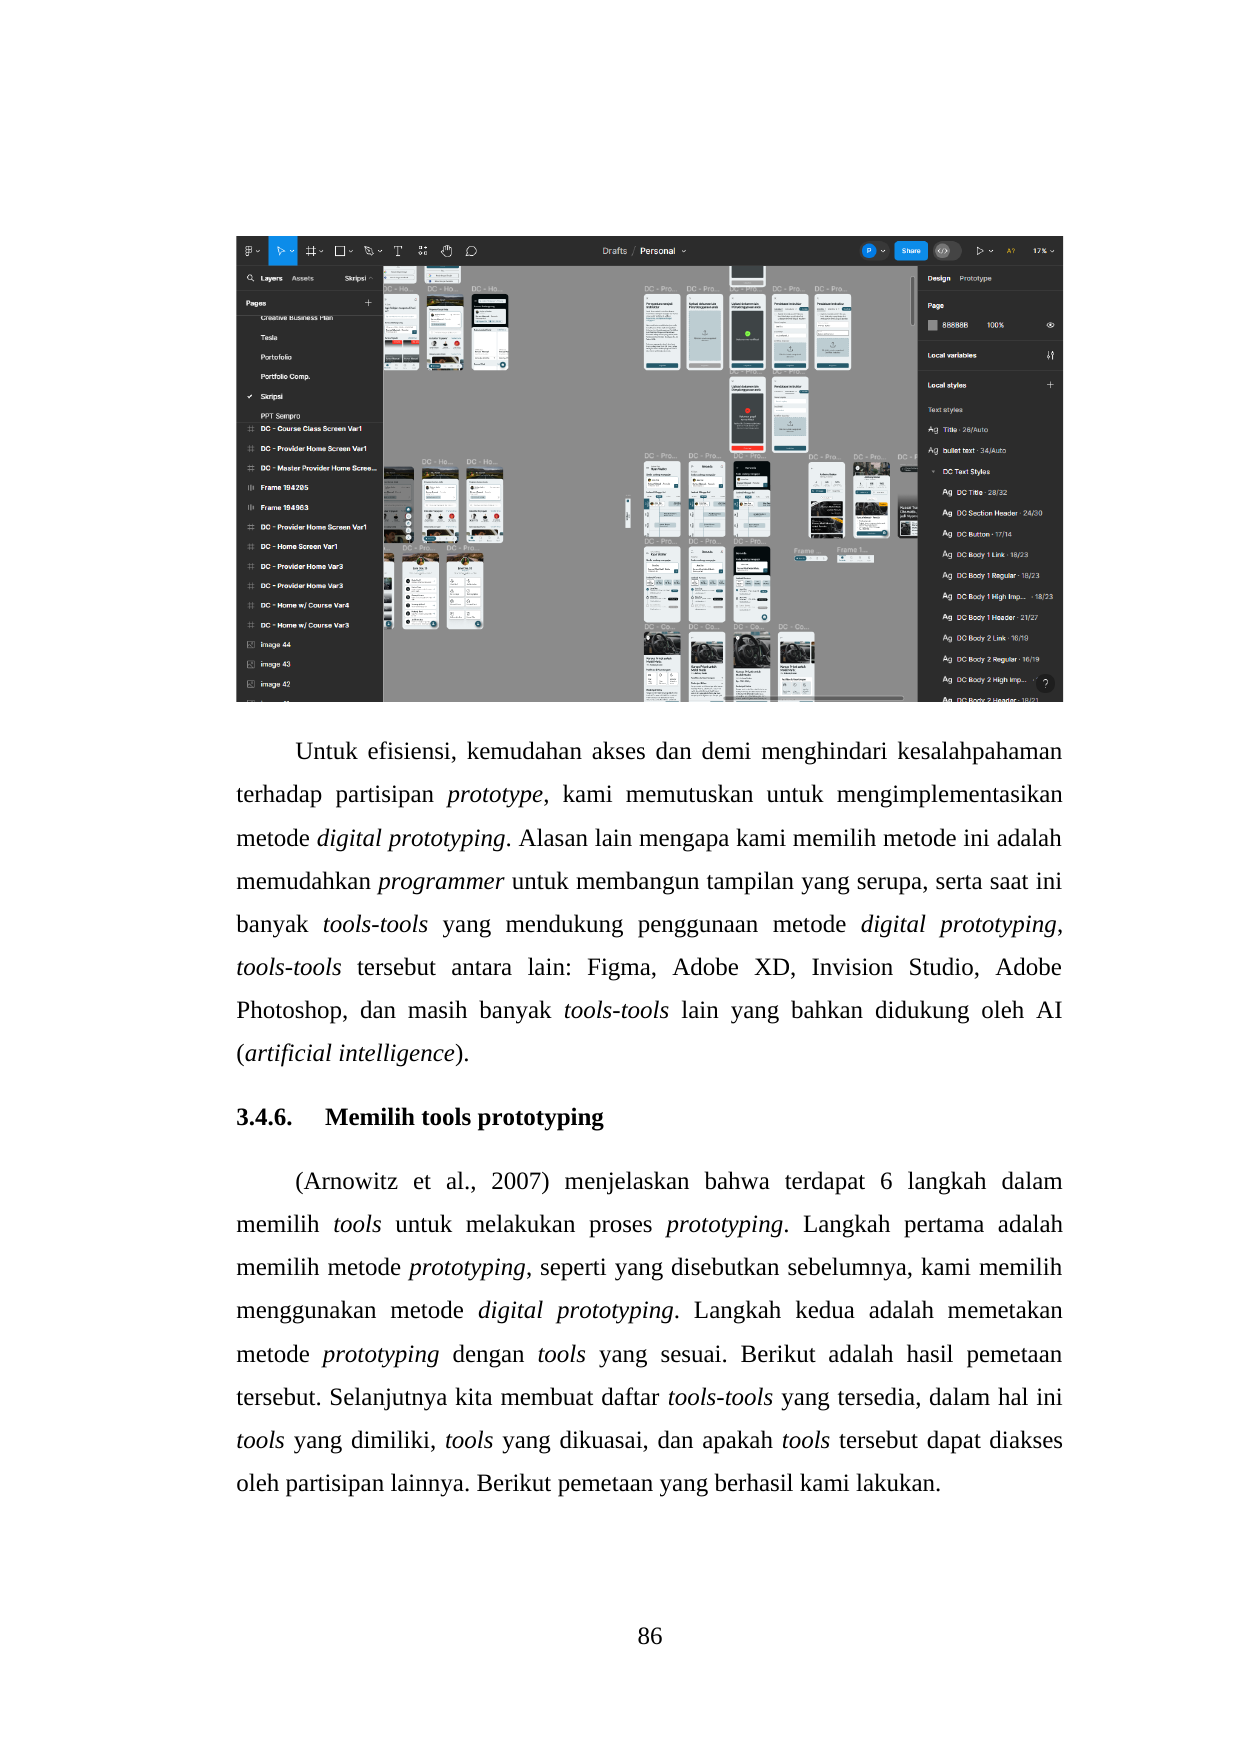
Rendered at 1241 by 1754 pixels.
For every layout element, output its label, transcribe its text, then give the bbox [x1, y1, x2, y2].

text (Arnowitz et al., 2007) menjelaskan bahwa terdapat 6 langkah dalam memilih tools untuk melakukan proses prototyping. Langkah pertama adalah memilih metode prototyping, seperti yang disebutkan sebelumnya, kami memilih menggunakan metode digital prototyping. Langkah kedua adalah memetakan metode prototyping dengan tools yang sesuai. Berikut adalah hasil pemetaan tersebut. Selanjutnya kita membuat daftar tools-tools yang tersedia, dalam hal ini tools yang dimiliki, tools yang dikuasai, dan apakah tools tersebut dapat diakses oleh partisipan lainnya. Berikut pemetaan yang berhasil kami lakukan. [236, 1166, 1063, 1497]
text Untuk efisiensi, kemudahan akses dan demi menghindari kesalahpahaman terhadap partisipan prototype, kami memutuskan untuk mengimplementasikan metode digital prototyping. Alasan lain mengapa kami memilih metode ini adalah memudahkan programmer untuk membangun tampilan yang serupa, serta saat ini banyak tools-tools yang mendukung penggunaan metode digital prototyping, tools-tools tersebut antara lain: Figma, Adobe XD, Invision Studio, Adobe Photoshop, dan masih banyak tools-tools lain yang bahkan didukung oleh AI (artificial intelligence). [236, 736, 1063, 1067]
subtitle Memilih tools prototyping [236, 1102, 1063, 1131]
picture [236, 236, 1064, 702]
